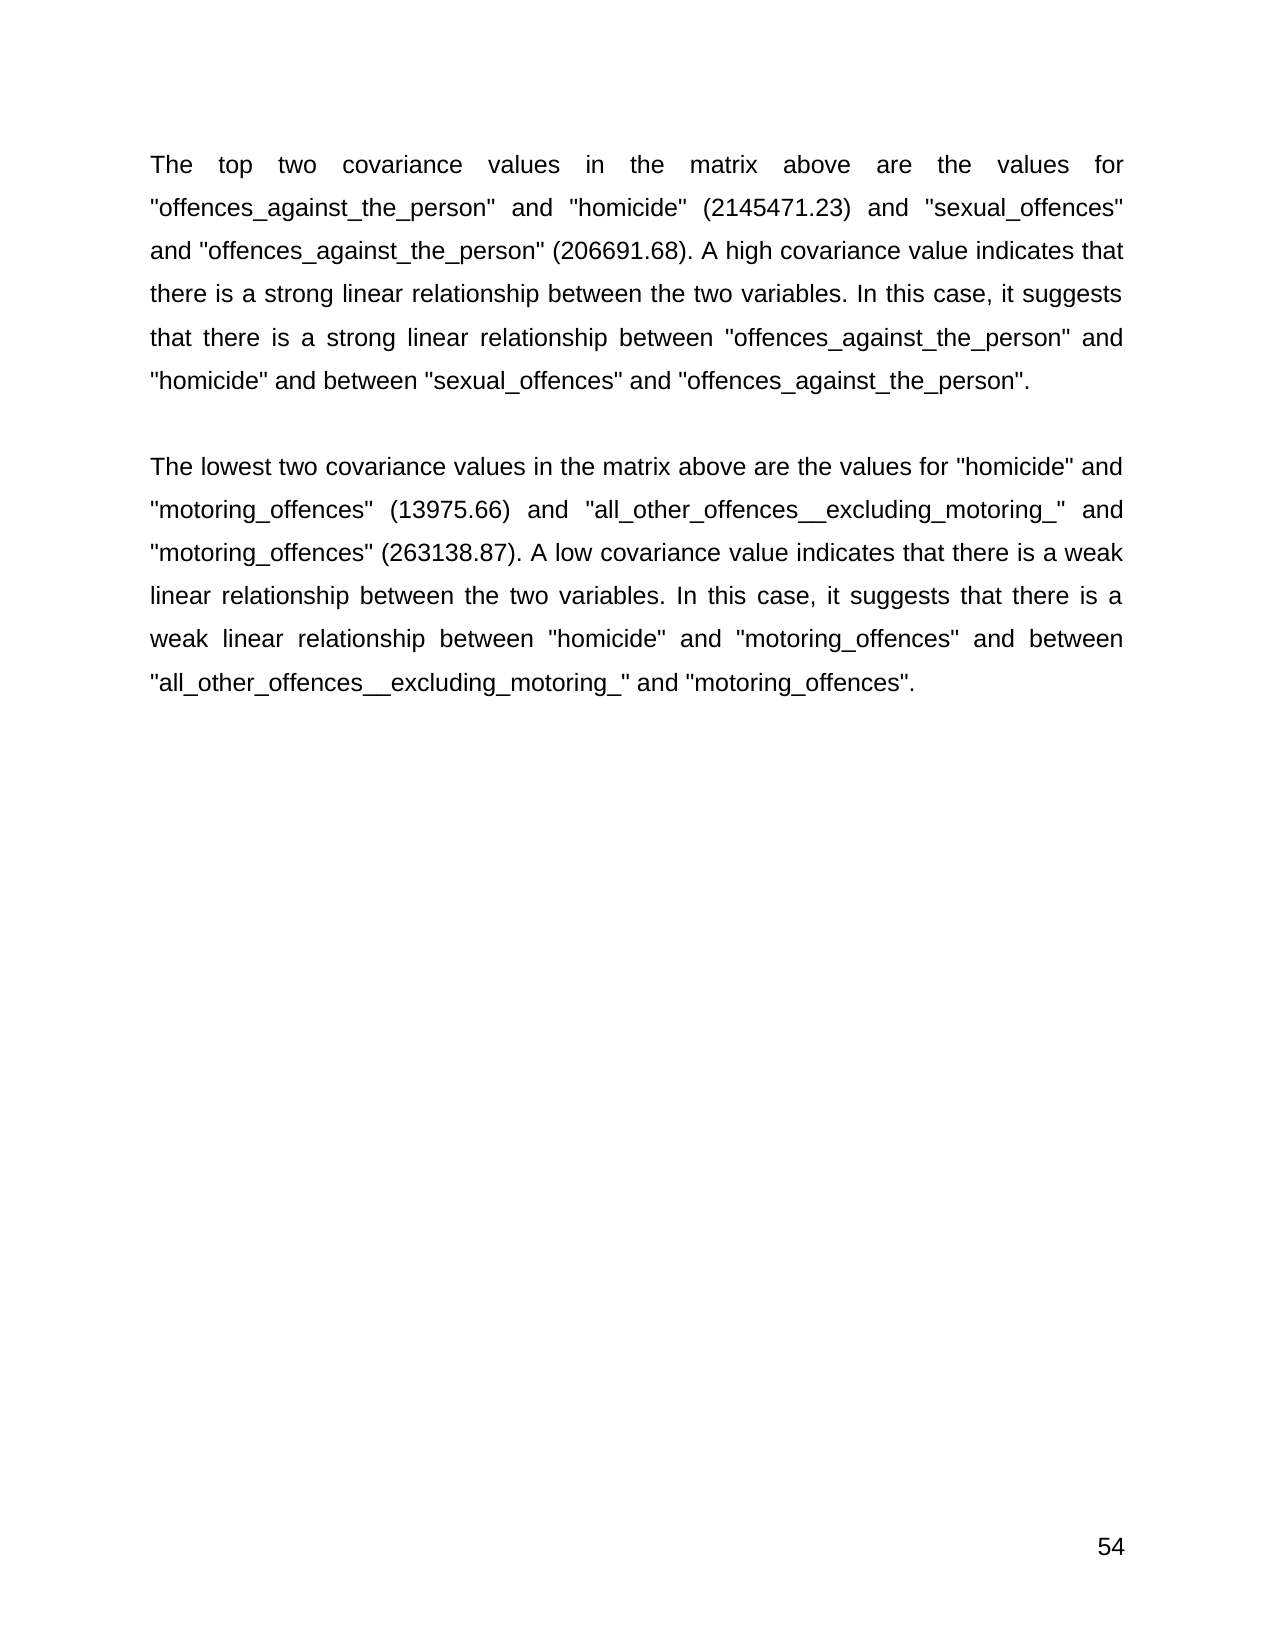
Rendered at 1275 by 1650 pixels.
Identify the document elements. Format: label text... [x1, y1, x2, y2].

text The lowest two covariance values in the matrix above are the values for "homicide" and "motoring_offences" (13975.66) and "all_other_offences__excluding_motoring_" and "motoring_offences" (263138.87). A low covariance value indicates that there is a weak linear relationship between the two variables. In this case, it suggests that there is a weak linear relationship between "homicide" and "motoring_offences" and between "all_other_offences__excluding_motoring_" and "motoring_offences". [150, 452, 1125, 696]
text The top two covariance values in the matrix above are the values for "offences_against_the_person" and "homicide" (2145471.23) and "sexual_offences" and "offences_against_the_person" (206691.68). A high covariance value indicates that there is a strong linear relationship between the two variables. In this case, it suggests that there is a strong linear relationship between "offences_against_the_person" and "homicide" and between "sexual_offences" and "offences_against_the_person". [150, 150, 1125, 394]
